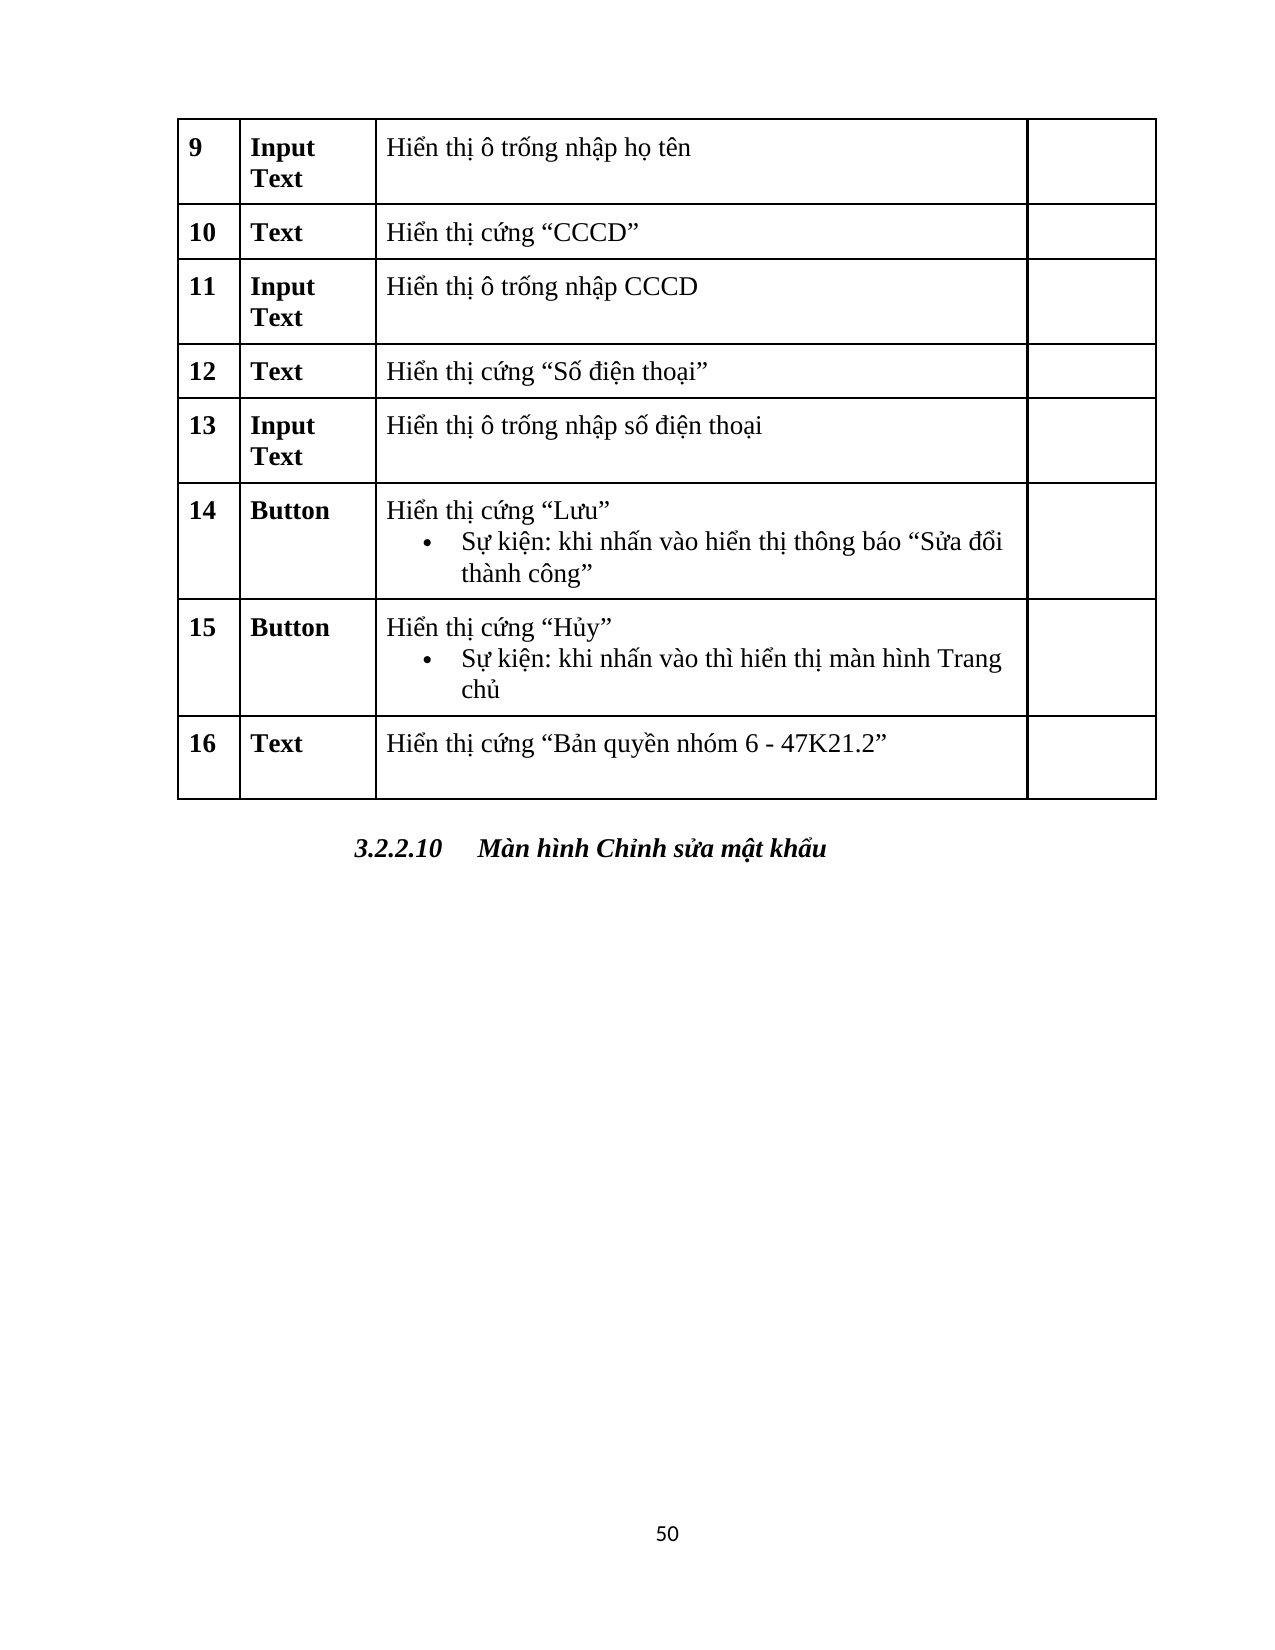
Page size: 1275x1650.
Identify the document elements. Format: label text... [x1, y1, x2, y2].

table_cell Button [241, 484, 375, 598]
table_cell 11 [179, 260, 239, 343]
table_cell Hiển thị ô trống nhập CCCD [377, 260, 1026, 343]
table_cell [1029, 205, 1155, 257]
table_cell Hiển thị cứng “Số điện thoại” [377, 345, 1026, 397]
table_cell [1029, 399, 1155, 482]
table_cell Text [241, 205, 375, 257]
table_cell Hiển thị cứng “CCCD” [377, 205, 1026, 257]
table_cell 15 [179, 600, 239, 714]
table_cell 12 [179, 345, 239, 397]
table_cell Hiển thị cứng “Hủy” Sự kiện: khi nhấn vào thì hiển thị màn hình Trang chủ [377, 600, 1026, 714]
table_cell [1029, 260, 1155, 343]
table_cell Button [241, 600, 375, 714]
table_cell [1029, 717, 1155, 797]
table_cell 16 [179, 717, 239, 797]
table_cell [1029, 600, 1155, 714]
table_cell Text [241, 345, 375, 397]
table_cell 9 [179, 120, 239, 203]
table_cell 10 [179, 205, 239, 257]
table_cell Input Text [241, 399, 375, 482]
table_cell Hiển thị cứng “Lưu” Sự kiện: khi nhấn vào hiển thị thông báo “Sửa đổi thành công” [377, 484, 1026, 598]
table_cell [1029, 345, 1155, 397]
table_cell Hiển thị ô trống nhập số điện thoại [377, 399, 1026, 482]
table_cell Text [241, 717, 375, 797]
table_cell Hiển thị ô trống nhập họ tên [377, 120, 1026, 203]
table_cell Input Text [241, 120, 375, 203]
table_cell Input Text [241, 260, 375, 343]
table_cell Hiển thị cứng “Bản quyền nhóm 6 - 47K21.2” [377, 717, 1026, 797]
table_cell 14 [179, 484, 239, 598]
table_cell 13 [179, 399, 239, 482]
subtitle Màn hình Chỉnh sửa mật khẩu [354, 832, 1039, 863]
table_cell [1029, 484, 1155, 598]
table_cell [1029, 120, 1155, 203]
